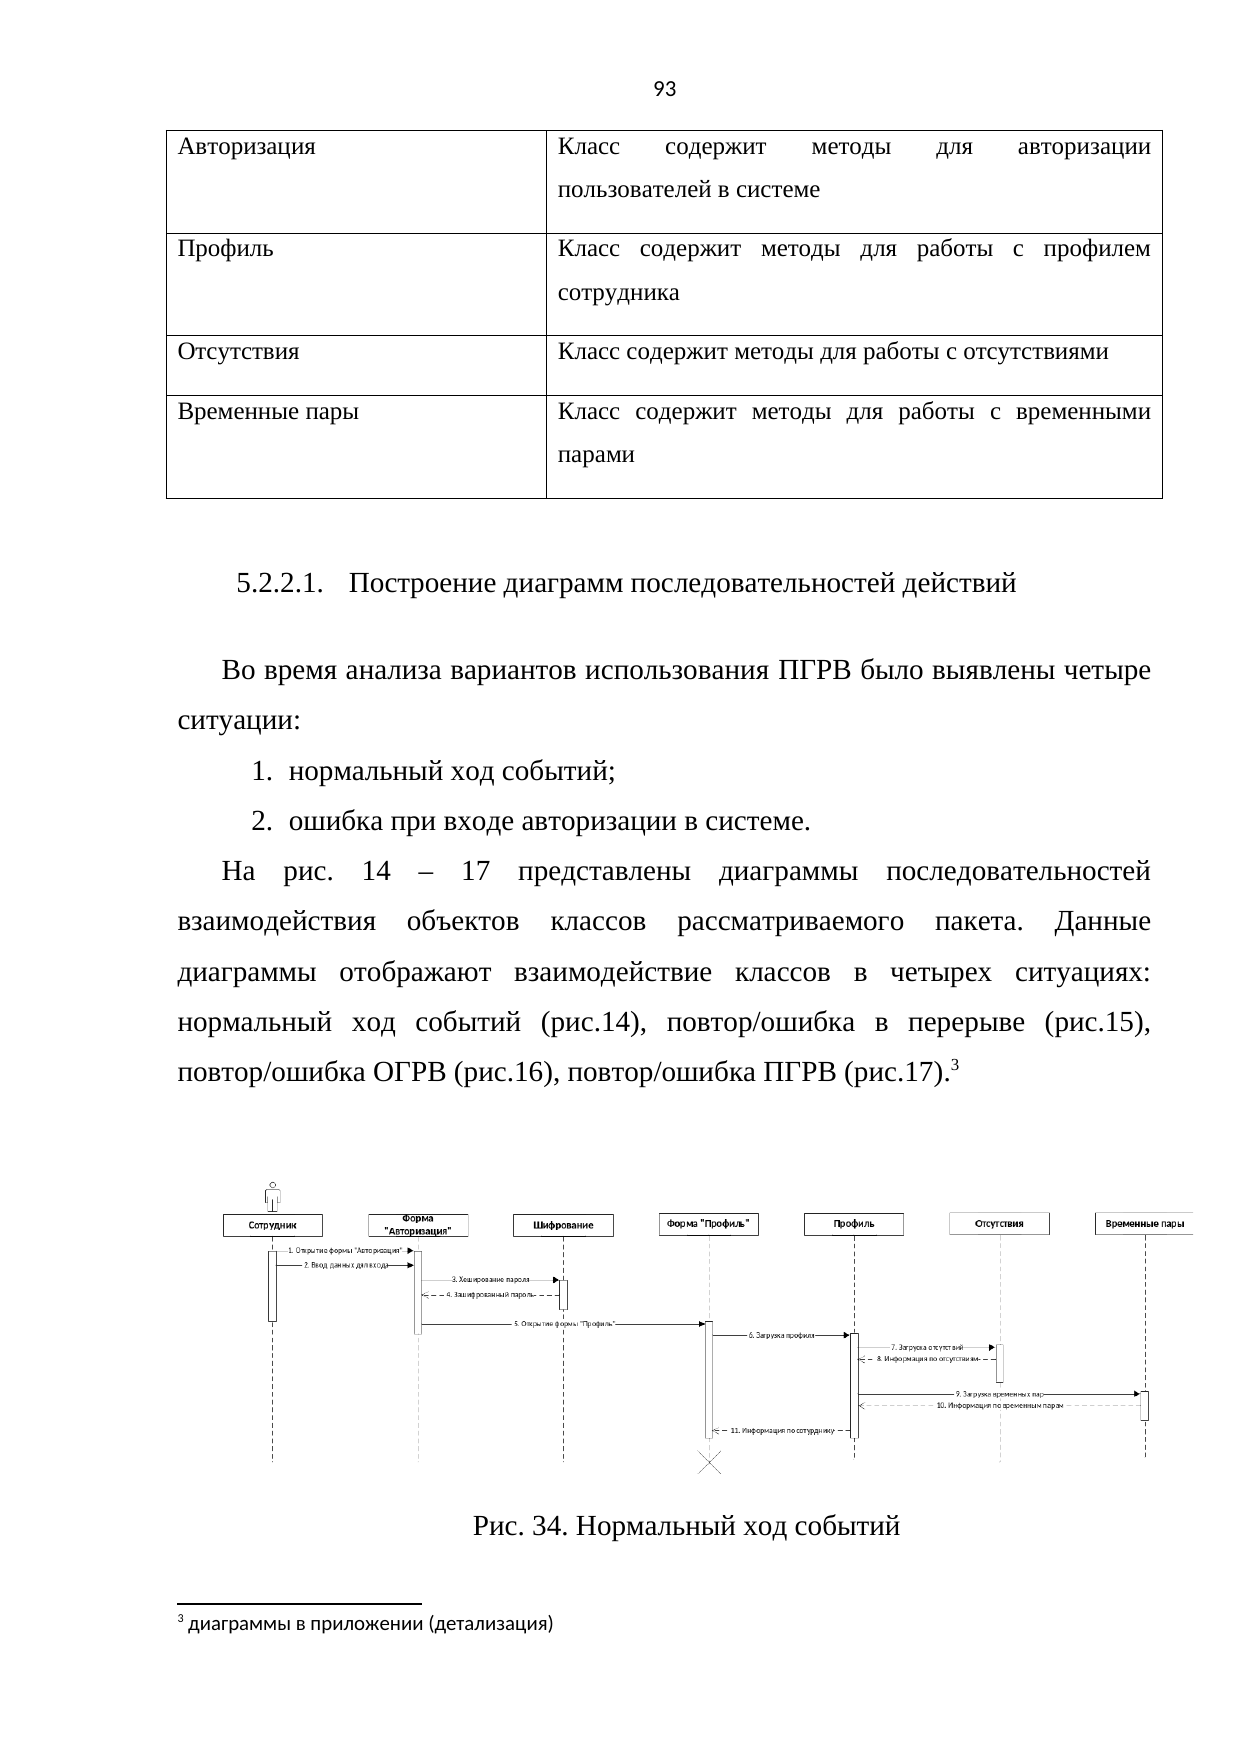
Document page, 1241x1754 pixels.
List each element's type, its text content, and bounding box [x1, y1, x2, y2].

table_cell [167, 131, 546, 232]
subtitle Построение диаграмм последовательностей действий [236, 566, 1152, 599]
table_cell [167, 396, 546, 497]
text На рис. 14 – 17 представлены диаграммы последовательностей взаимодействия объектов классов рассматриваемого пакета. Данные диаграммы отображают взаимодействие классов в четырех ситуациях: нормальный ход событий (рис.14), повтор/ошибка в перерыве (рис.15), повтор/ошибка ОГРВ (рис.16), повтор/ошибка ПГРВ (рис.17). [177, 853, 1152, 1088]
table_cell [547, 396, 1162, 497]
list ошибка при входе авторизации в системе. [251, 803, 1152, 836]
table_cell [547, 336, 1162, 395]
text Рис. 34. Нормальный ход событий [177, 1508, 1152, 1541]
text Во время анализа вариантов использования ПГРВ было выявлены четыре ситуации: [177, 652, 1152, 736]
list нормальный ход событий; [251, 753, 1152, 786]
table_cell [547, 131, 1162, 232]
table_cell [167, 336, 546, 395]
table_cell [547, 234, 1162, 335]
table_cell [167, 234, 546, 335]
